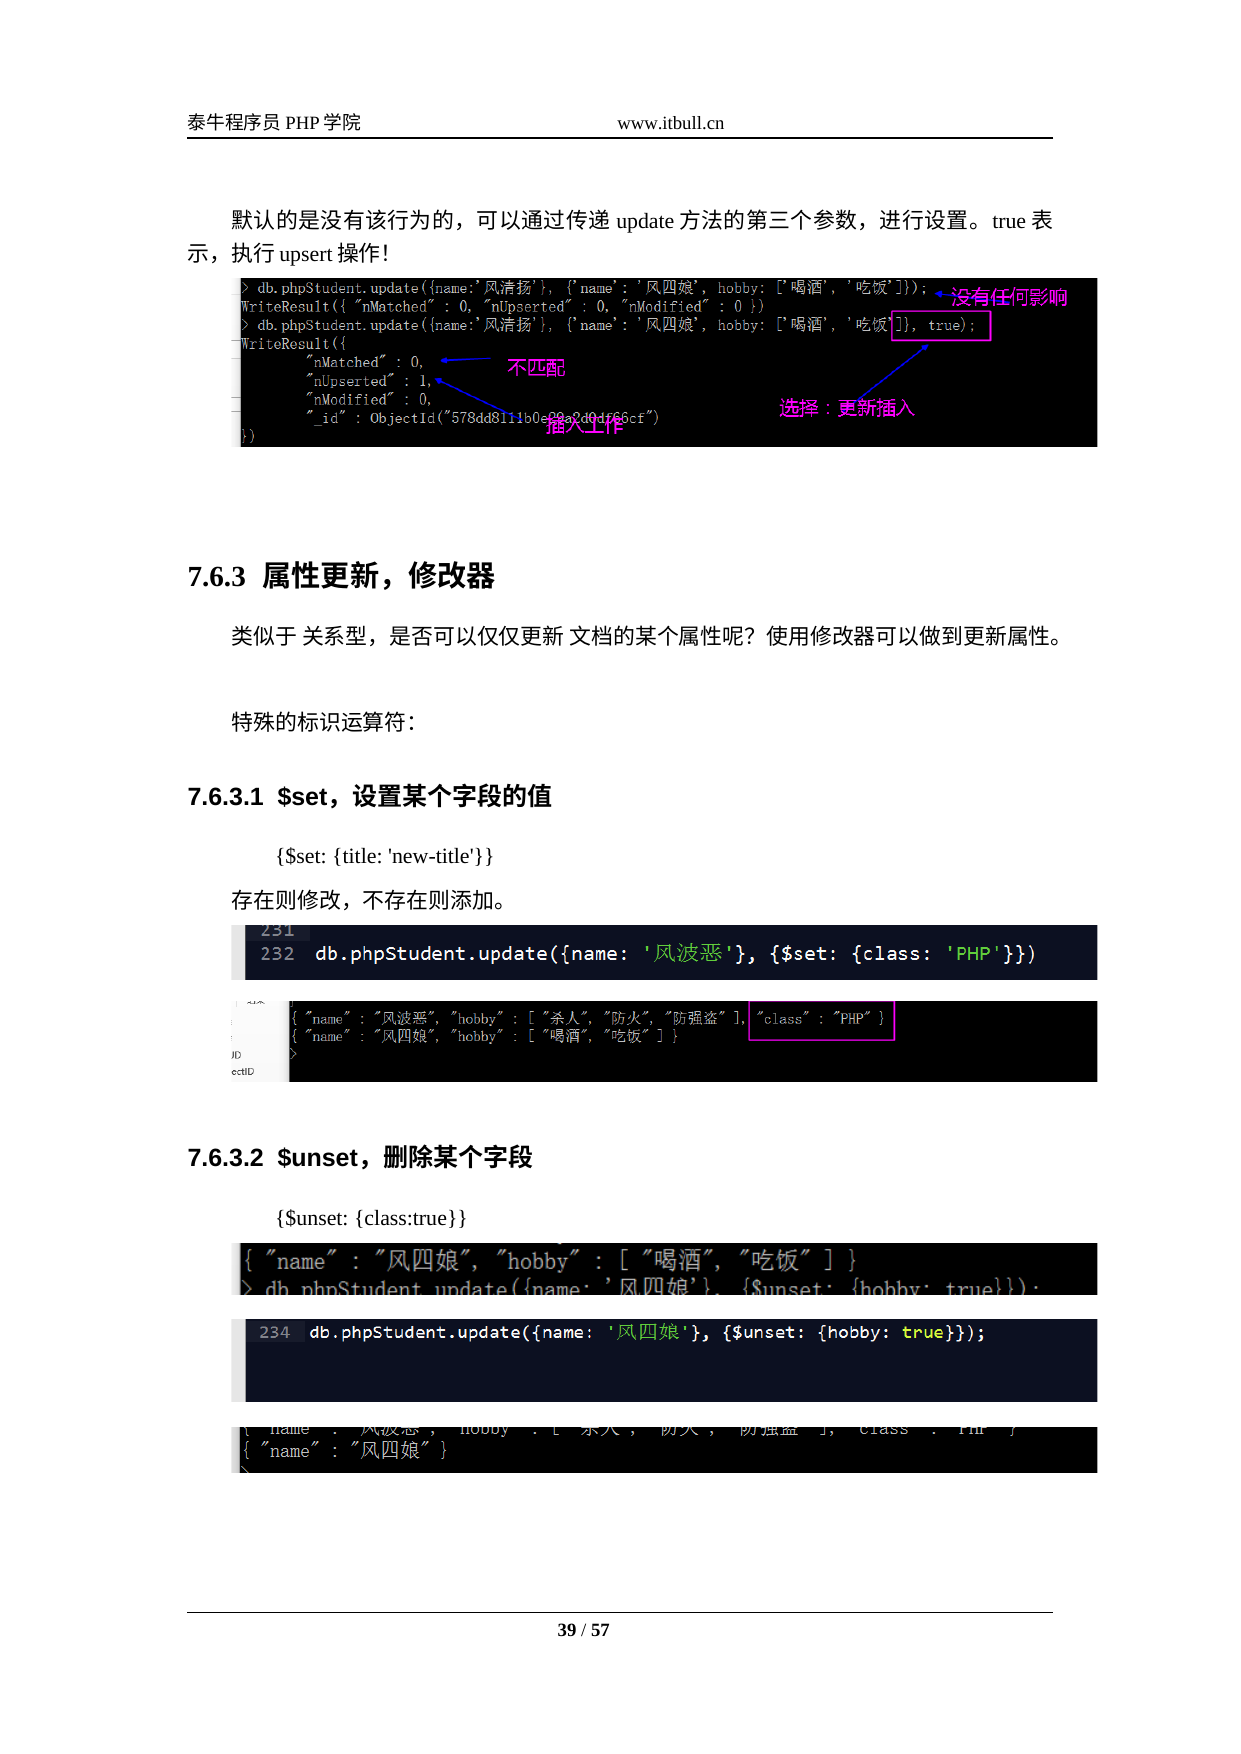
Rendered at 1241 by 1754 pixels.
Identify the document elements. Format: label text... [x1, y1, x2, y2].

picture [231, 278, 1098, 447]
text 默认的是没有该行为的，可以通过传递update方法的第三个参数，进行设置。true表示，执行upsert操作！ [187, 203, 1053, 268]
text {$set: {title: 'new-title'}} [187, 840, 1053, 872]
text 存在则修改，不存在则添加。 [187, 883, 1053, 915]
picture [231, 1001, 1098, 1082]
picture [231, 1427, 1098, 1473]
text 类似于 关系型，是否可以仅仅更新 文档的某个属性呢？使用修改器可以做到更新属性。 [187, 619, 1053, 651]
subtitle $set，设置某个字段的值 [187, 762, 1053, 827]
text 特殊的标识运算符： [187, 705, 1053, 737]
picture [231, 925, 1098, 980]
picture [231, 1243, 1098, 1295]
text {$unset: {class:true}} [187, 1201, 1053, 1233]
subtitle 属性更新，修改器 [187, 541, 1053, 606]
subtitle $unset，删除某个字段 [187, 1123, 1053, 1188]
picture [231, 1319, 1098, 1402]
